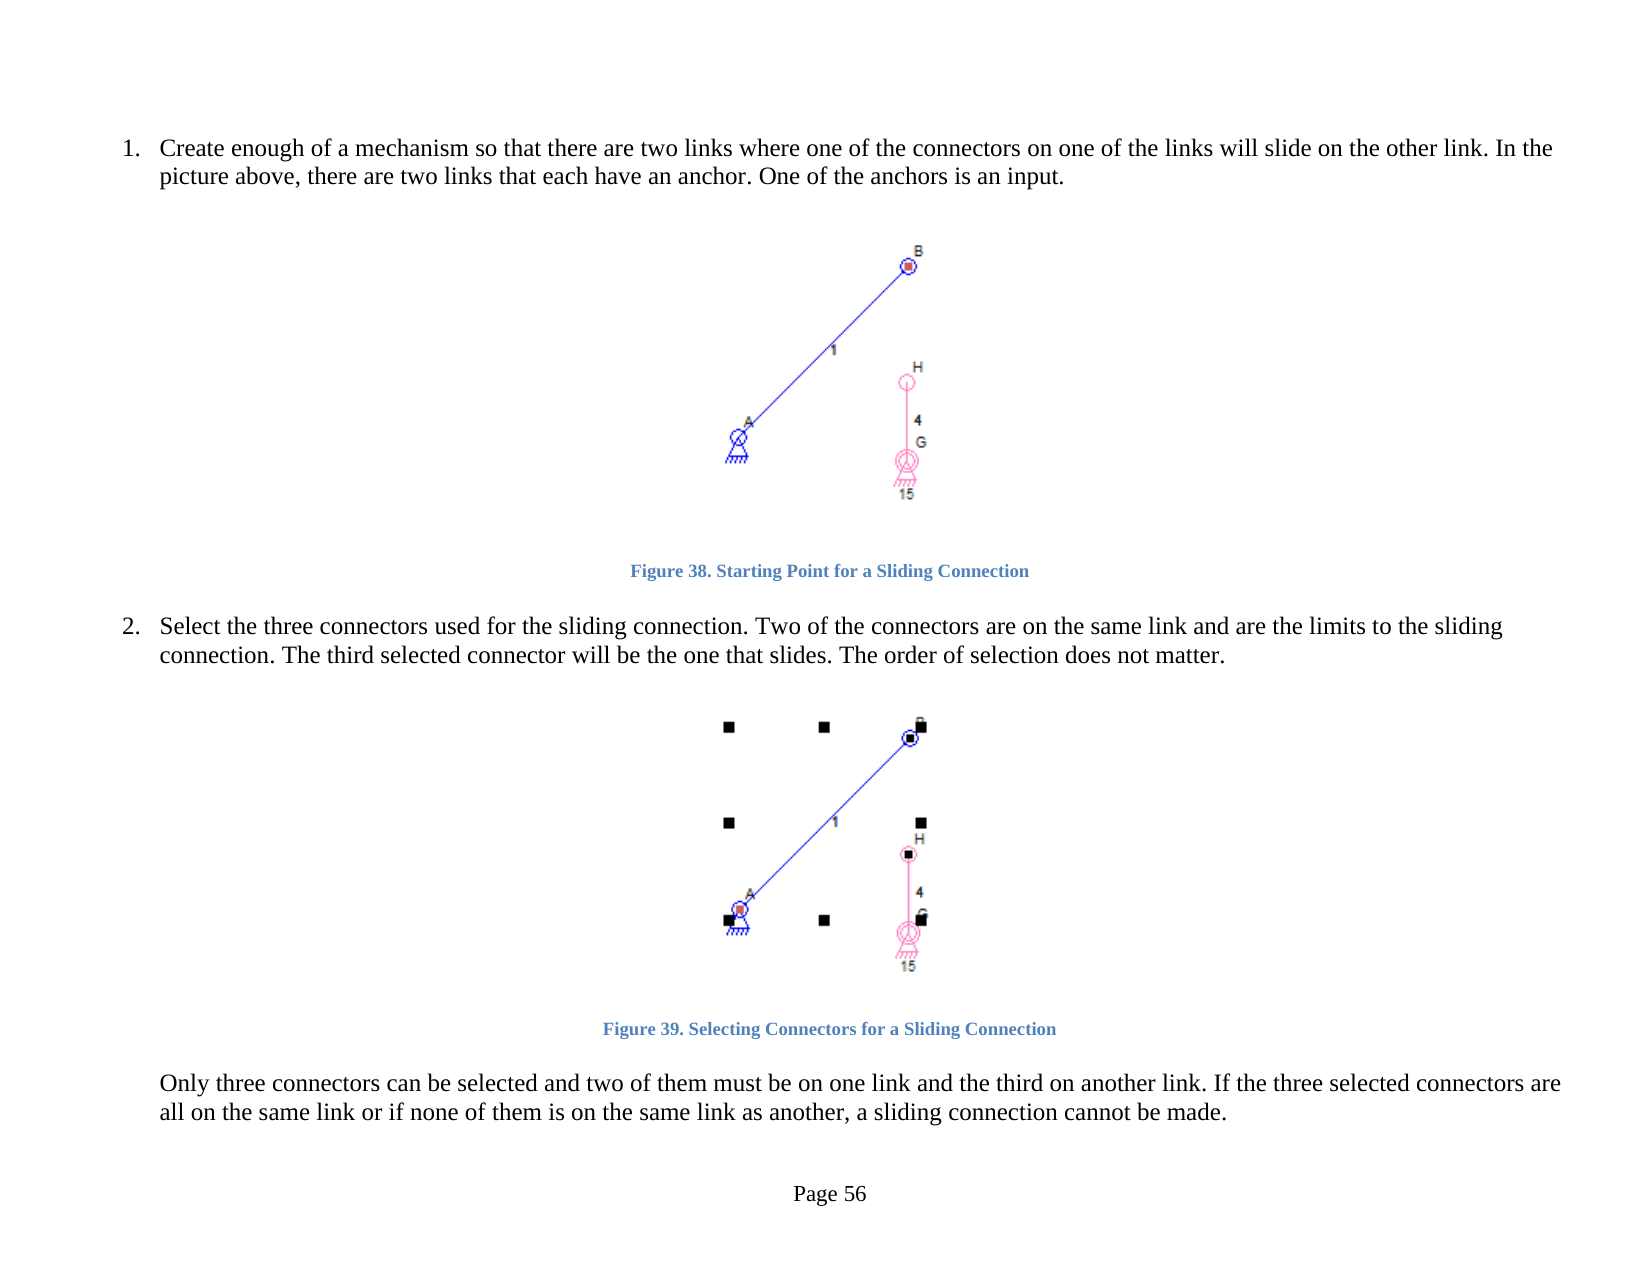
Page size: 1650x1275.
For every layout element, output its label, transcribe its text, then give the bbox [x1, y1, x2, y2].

list Select the three connectors used for the sliding connection. Two of the connectors are on the same link and are the limits to the sliding connection. The third selected connector will be the one that slides. The order of selection does not matter. [122, 611, 1575, 668]
picture [671, 219, 988, 531]
text Only three connectors can be selected and two of them must be on one link and the third on another link. If the three selected connectors are all on the same link or if none of them is on the same link as another, a sliding connection cannot be made. [159, 1068, 1575, 1126]
text Figure . Starting Point for a Sliding Connection [84, 560, 1575, 582]
text Figure . Selecting Connectors for a Sliding Connection [84, 1017, 1575, 1039]
list Create enough of a mechanism so that there are two links where one of the connectors on one of the links will slide on the other link. In the picture above, there are two links that each have an anchor. One of the anchors is an input. [122, 133, 1575, 190]
picture [691, 697, 969, 989]
